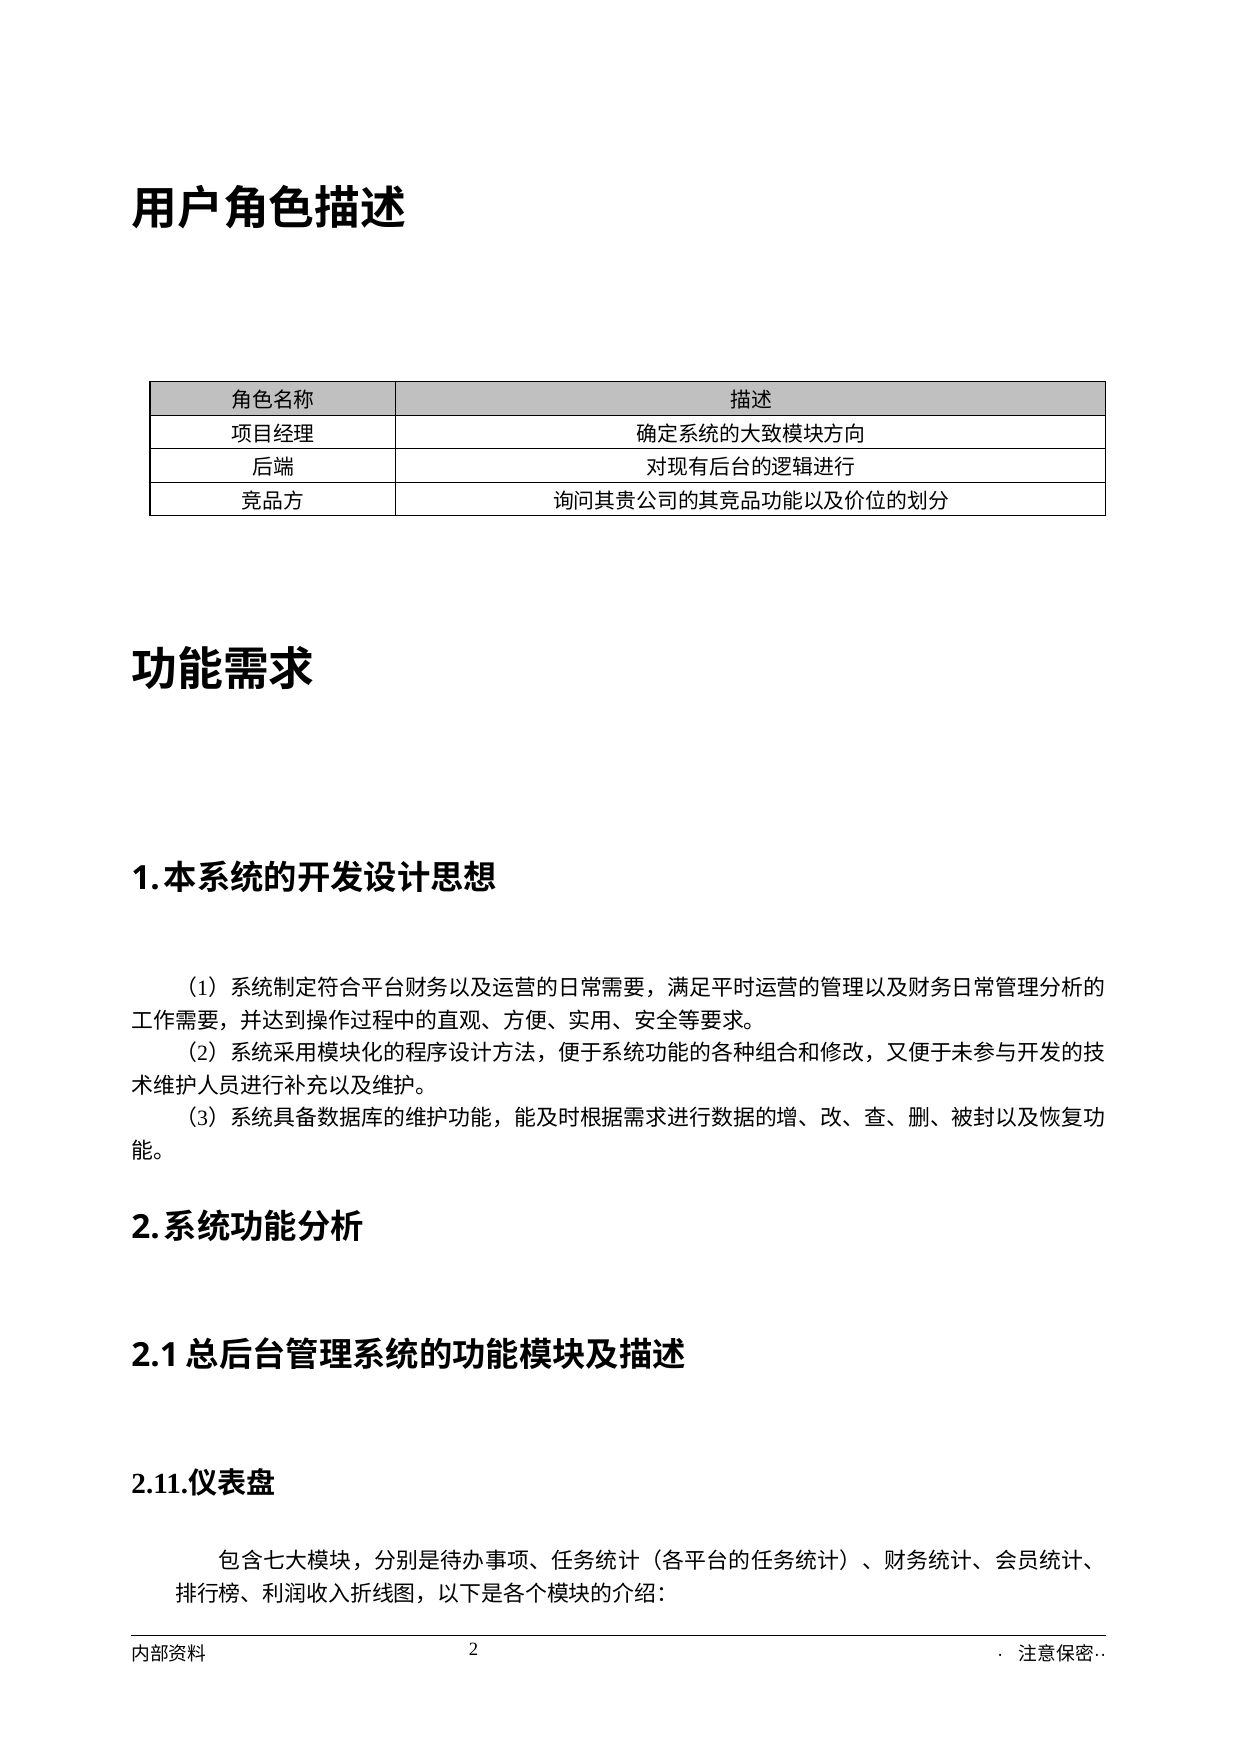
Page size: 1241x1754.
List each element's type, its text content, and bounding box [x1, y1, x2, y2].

subtitle 本系统的开发设计思想 [131, 842, 1106, 907]
list 系统制定符合平台财务以及运营的日常需要，满足平时运营的管理以及财务日常管理分析的工作需要，并达到操作过程中的直观、方便、实用、安全等要求。 [131, 970, 1106, 1035]
list 系统采用模块化的程序设计方法，便于系统功能的各种组合和修改，又便于未参与开发的技术维护人员进行补充以及维护。 [131, 1035, 1106, 1100]
table_header 角色名称 [151, 382, 395, 415]
subtitle 功能需求 [131, 617, 1106, 714]
list 系统具备数据库的维护功能，能及时根据需求进行数据的增、改、查、删、被封以及恢复功能。 [131, 1100, 1106, 1165]
table_cell 项目经理 [151, 416, 395, 448]
table_cell 对现有后台的逻辑进行 [396, 449, 1105, 482]
subtitle 用户角色描述 [131, 156, 1106, 253]
table_cell 询问其贵公司的其竞品功能以及价位的划分 [396, 483, 1105, 515]
subtitle 系统功能分析 [131, 1192, 1106, 1257]
subtitle 2.1总后台管理系统的功能模块及描述 [131, 1319, 1106, 1384]
table_cell 确定系统的大致模块方向 [396, 416, 1105, 448]
subtitle 2.11.仪表盘 [131, 1449, 1106, 1514]
table_cell 竞品方 [151, 483, 395, 515]
table_header 描述 [396, 382, 1105, 415]
table_cell 后端 [151, 449, 395, 482]
text 包含七大模块，分别是待办事项、任务统计（各平台的任务统计）、财务统计、会员统计、排行榜、利润收入折线图，以下是各个模块的介绍： [175, 1543, 1106, 1608]
